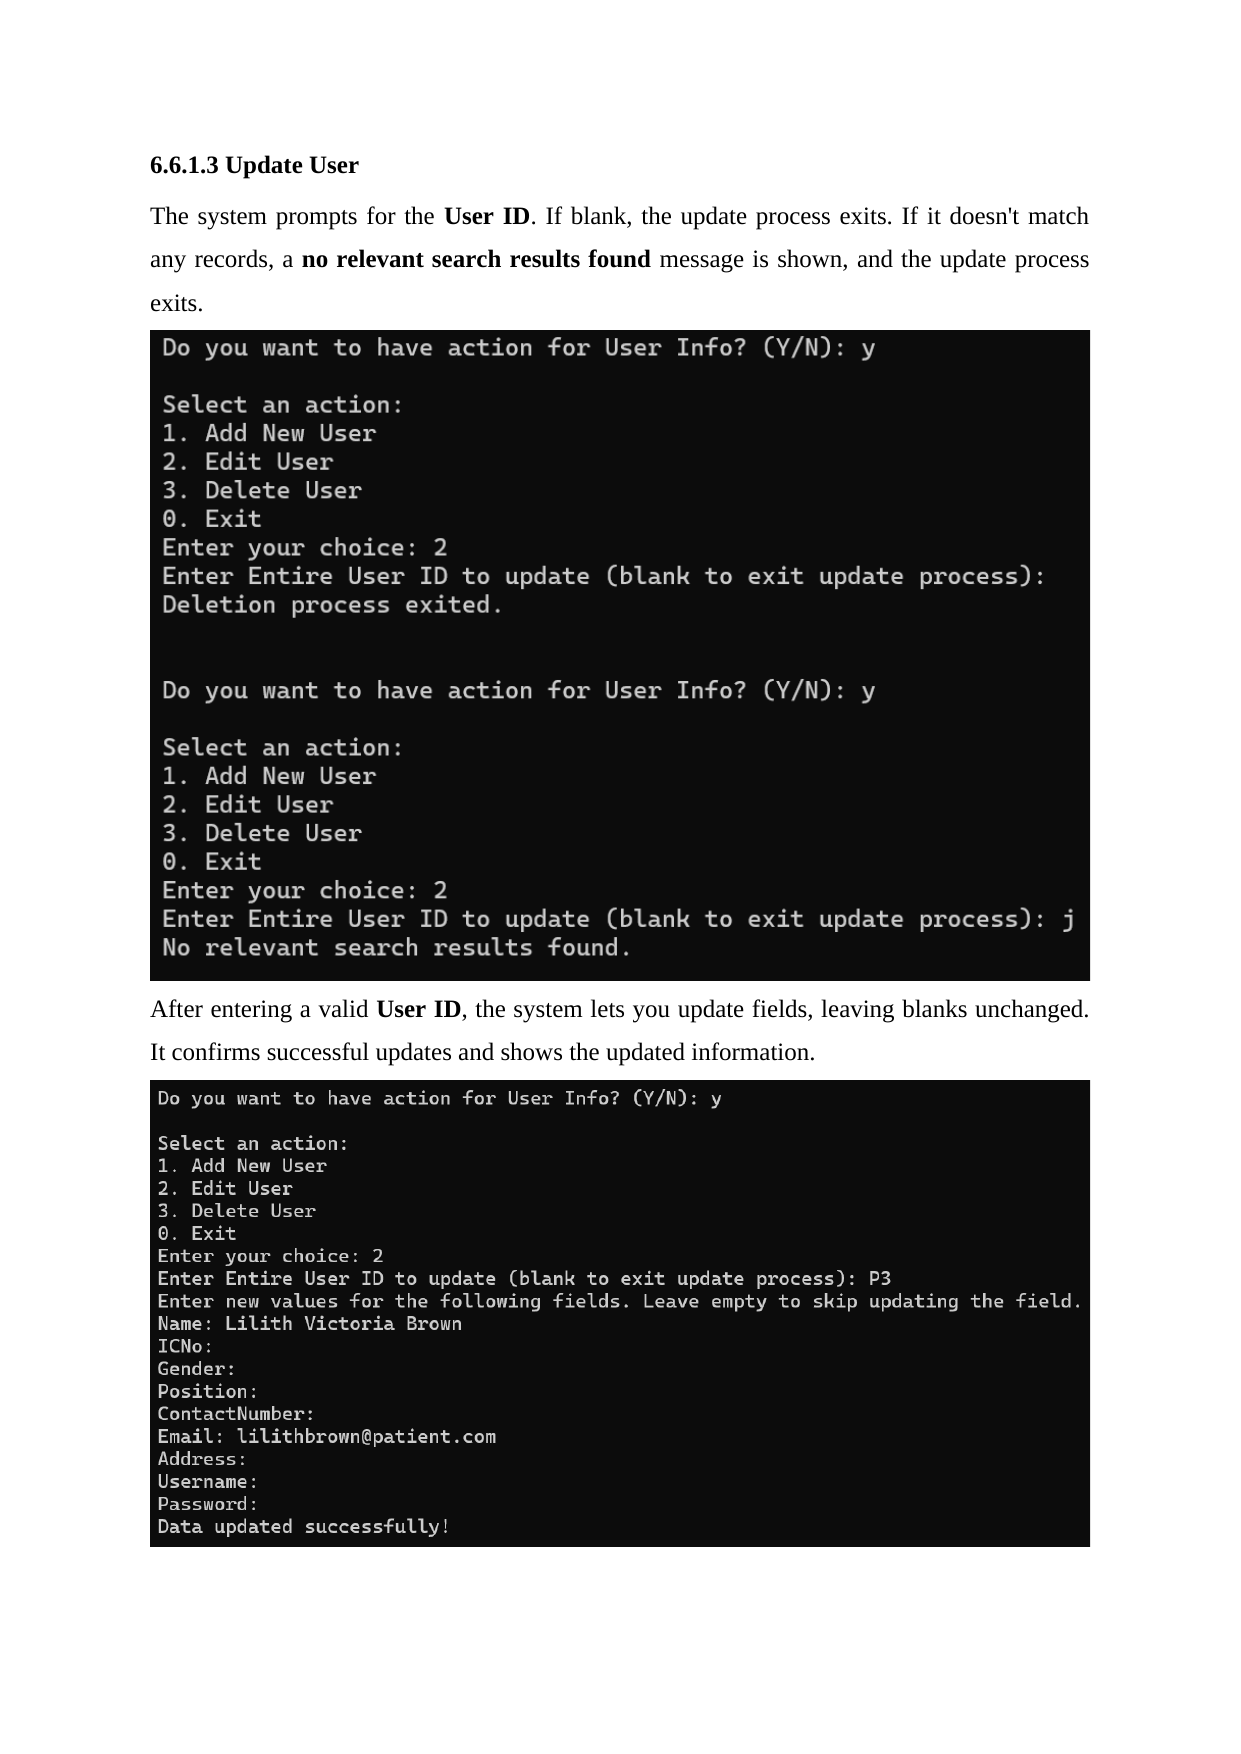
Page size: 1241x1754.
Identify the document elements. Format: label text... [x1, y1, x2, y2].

subtitle 6.6.1.3 Update User [150, 150, 1090, 179]
text The system prompts for the User ID. If blank, the update process exits. If it doesn't match any records, a no relevant search results found message is shown, and the update process exits. [150, 201, 1090, 316]
text After entering a valid User ID, the system lets you update fields, leaving blanks unchanged. It confirms successful updates and shows the updated information. [150, 994, 1090, 1066]
picture [150, 330, 1091, 981]
picture [150, 1080, 1091, 1547]
